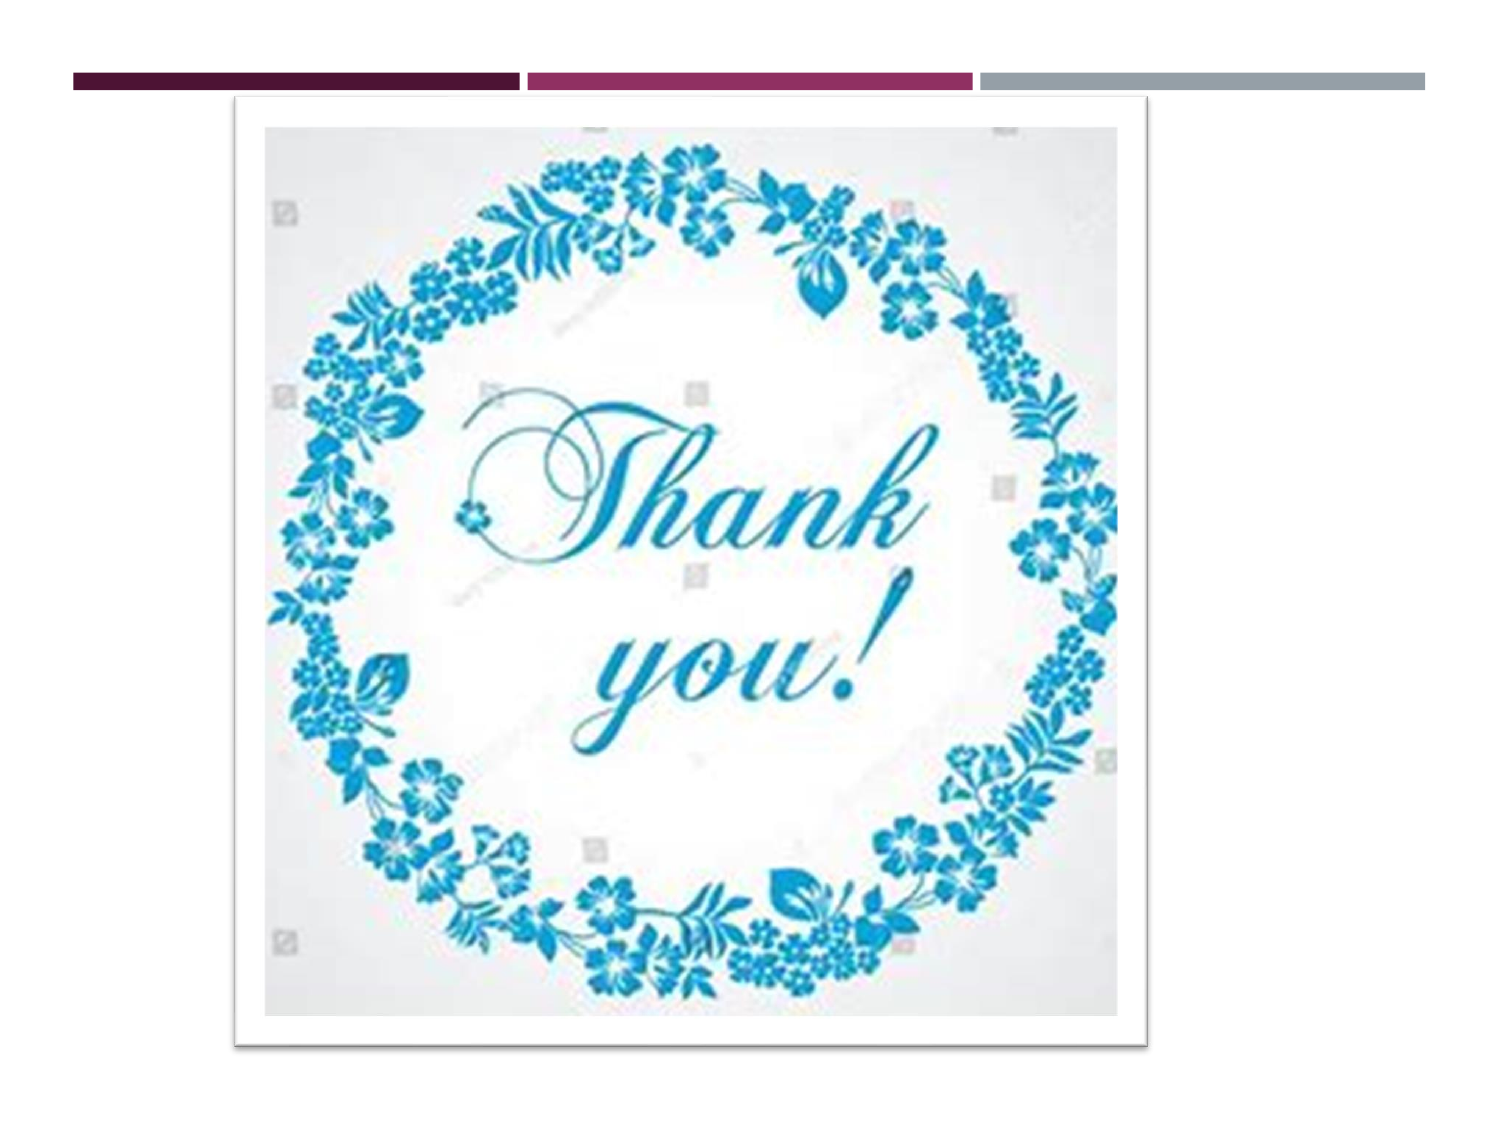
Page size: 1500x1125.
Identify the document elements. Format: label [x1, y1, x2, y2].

picture [227, 92, 1154, 1057]
